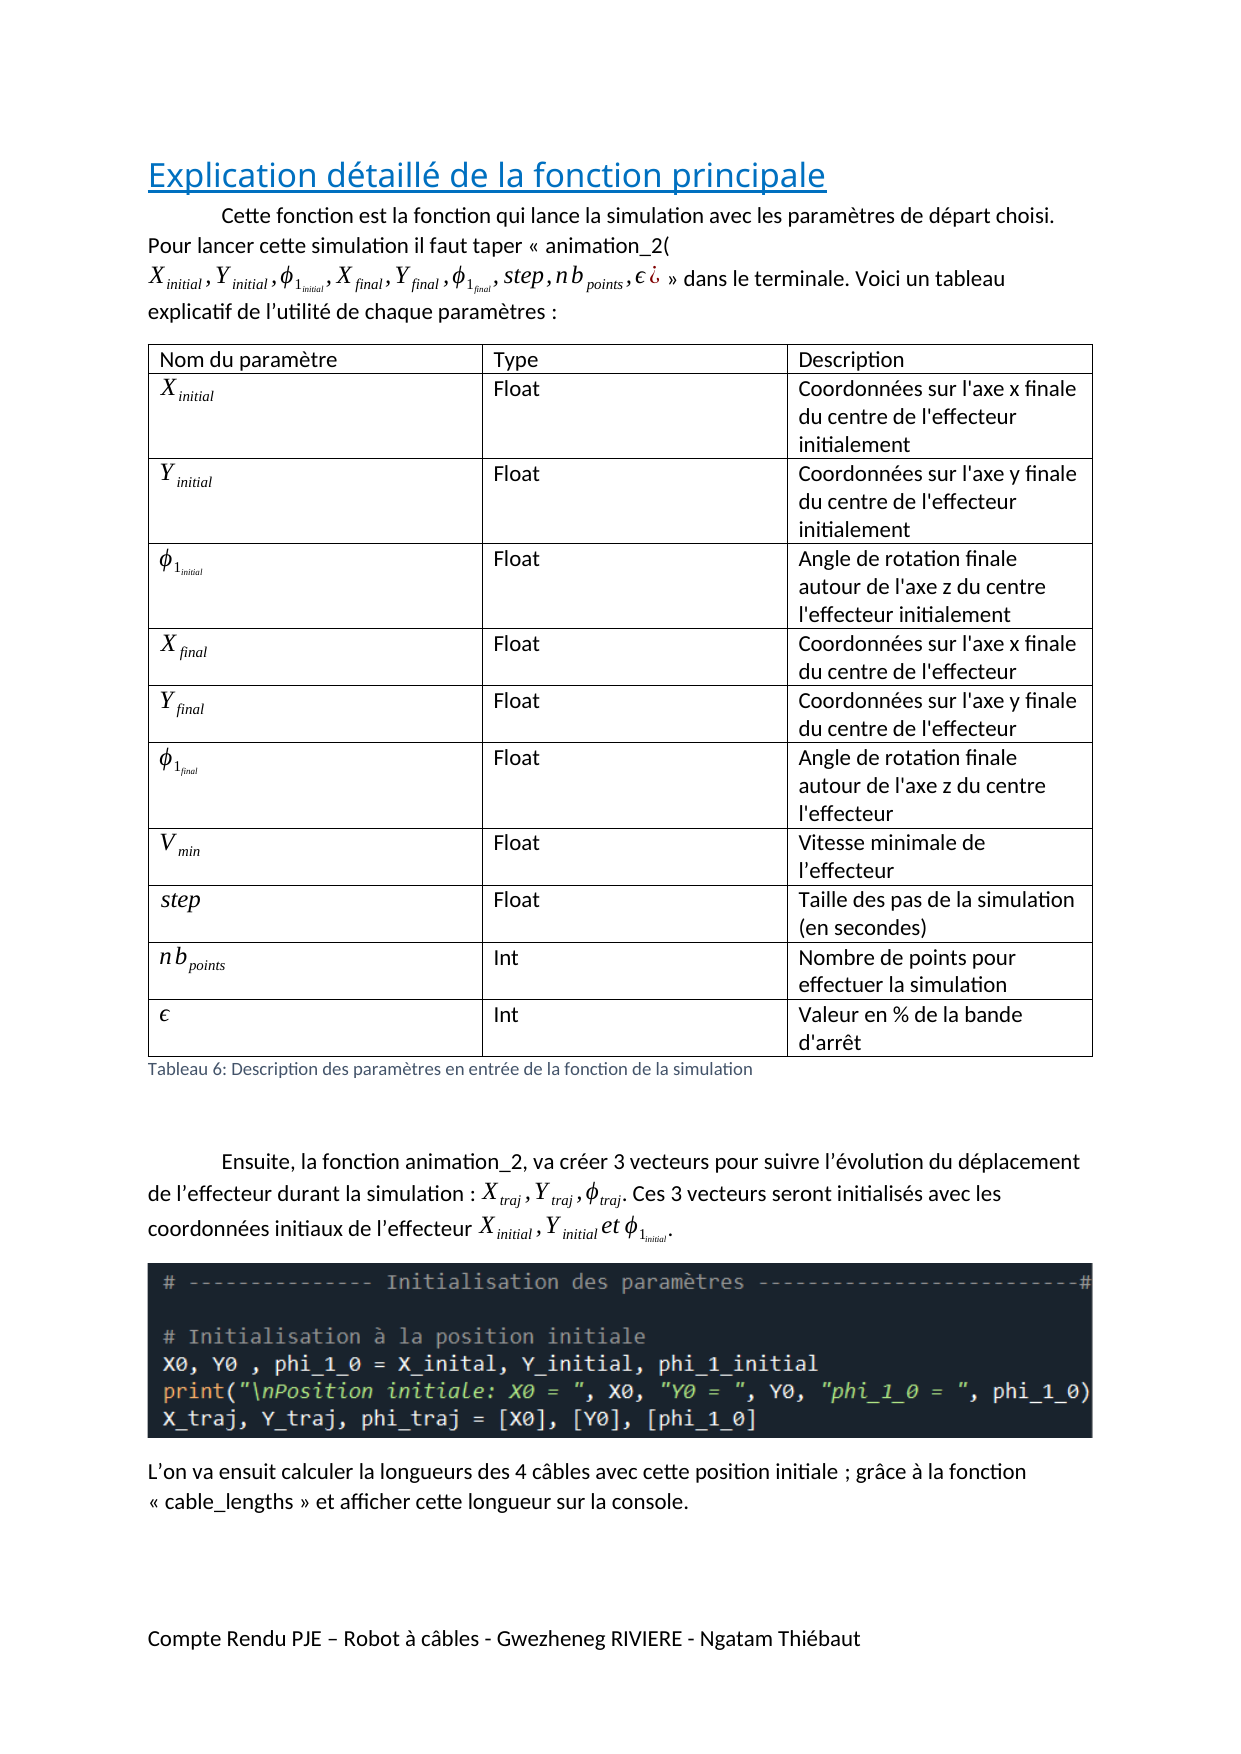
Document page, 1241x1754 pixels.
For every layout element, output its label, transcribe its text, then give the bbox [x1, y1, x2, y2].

table_cell Vitesse minimale de l’effecteur [788, 829, 1092, 884]
table_cell Float [483, 686, 787, 742]
table_cell [149, 1000, 482, 1056]
table_cell [149, 544, 482, 628]
text Tableau 6: Description des paramètres en entrée de la fonction de la simulation [148, 1057, 1093, 1080]
table_cell Valeur en % de la bande d'arrêt [788, 1000, 1092, 1056]
table_cell Float [483, 829, 787, 884]
table_cell Int [483, 943, 787, 999]
table_cell Coordonnées sur l'axe y finale du centre de l'effecteur initialement [788, 459, 1092, 543]
table_cell [149, 374, 482, 458]
table_cell [149, 459, 482, 543]
table_cell Float [483, 544, 787, 628]
picture [147, 1263, 1093, 1438]
table_cell [149, 629, 482, 685]
table_cell Nombre de points pour effectuer la simulation [788, 943, 1092, 999]
text Cette fonction est la fonction qui lance la simulation avec les paramètres de départ choisi. Pour lancer cette simulation il faut taper « animation_2( » dans le terminale. Voici un tableau explicatif de l’utilité de chaque paramètres : [148, 201, 1093, 325]
table_cell Float [483, 743, 787, 827]
table_cell [149, 686, 482, 742]
table_cell [149, 829, 482, 884]
text Ensuite, la fonction animation_2, va créer 3 vecteurs pour suivre l’évolution du déplacement de l’effecteur durant la simulation : . Ces 3 vecteurs seront initialisés avec les coordonnées initiaux de l’effecteur . [148, 1147, 1093, 1245]
table_header Type [483, 345, 787, 373]
table_header Description [788, 345, 1092, 373]
table_cell [149, 886, 482, 942]
table_cell [149, 943, 482, 999]
text L’on va ensuit calculer la longueurs des 4 câbles avec cette position initiale ; grâce à la fonction « cable_lengths » et afficher cette longueur sur la console. [148, 1457, 1093, 1515]
table_cell Angle de rotation finale autour de l'axe z du centre l'effecteur initialement [788, 544, 1092, 628]
table_header Nom du paramètre [149, 345, 482, 373]
table_cell Angle de rotation finale autour de l'axe z du centre l'effecteur [788, 743, 1092, 827]
table_cell Float [483, 629, 787, 685]
table_cell Float [483, 886, 787, 942]
table_cell Taille des pas de la simulation (en secondes) [788, 886, 1092, 942]
table_cell Coordonnées sur l'axe x finale du centre de l'effecteur initialement [788, 374, 1092, 458]
table_cell Coordonnées sur l'axe y finale du centre de l'effecteur [788, 686, 1092, 742]
table_cell Int [483, 1000, 787, 1056]
table_cell Float [483, 374, 787, 458]
table_cell Coordonnées sur l'axe x finale du centre de l'effecteur [788, 629, 1092, 685]
text Explication détaillé de la fonction principale [148, 152, 1093, 197]
table_cell Float [483, 459, 787, 543]
table_cell [149, 743, 482, 827]
